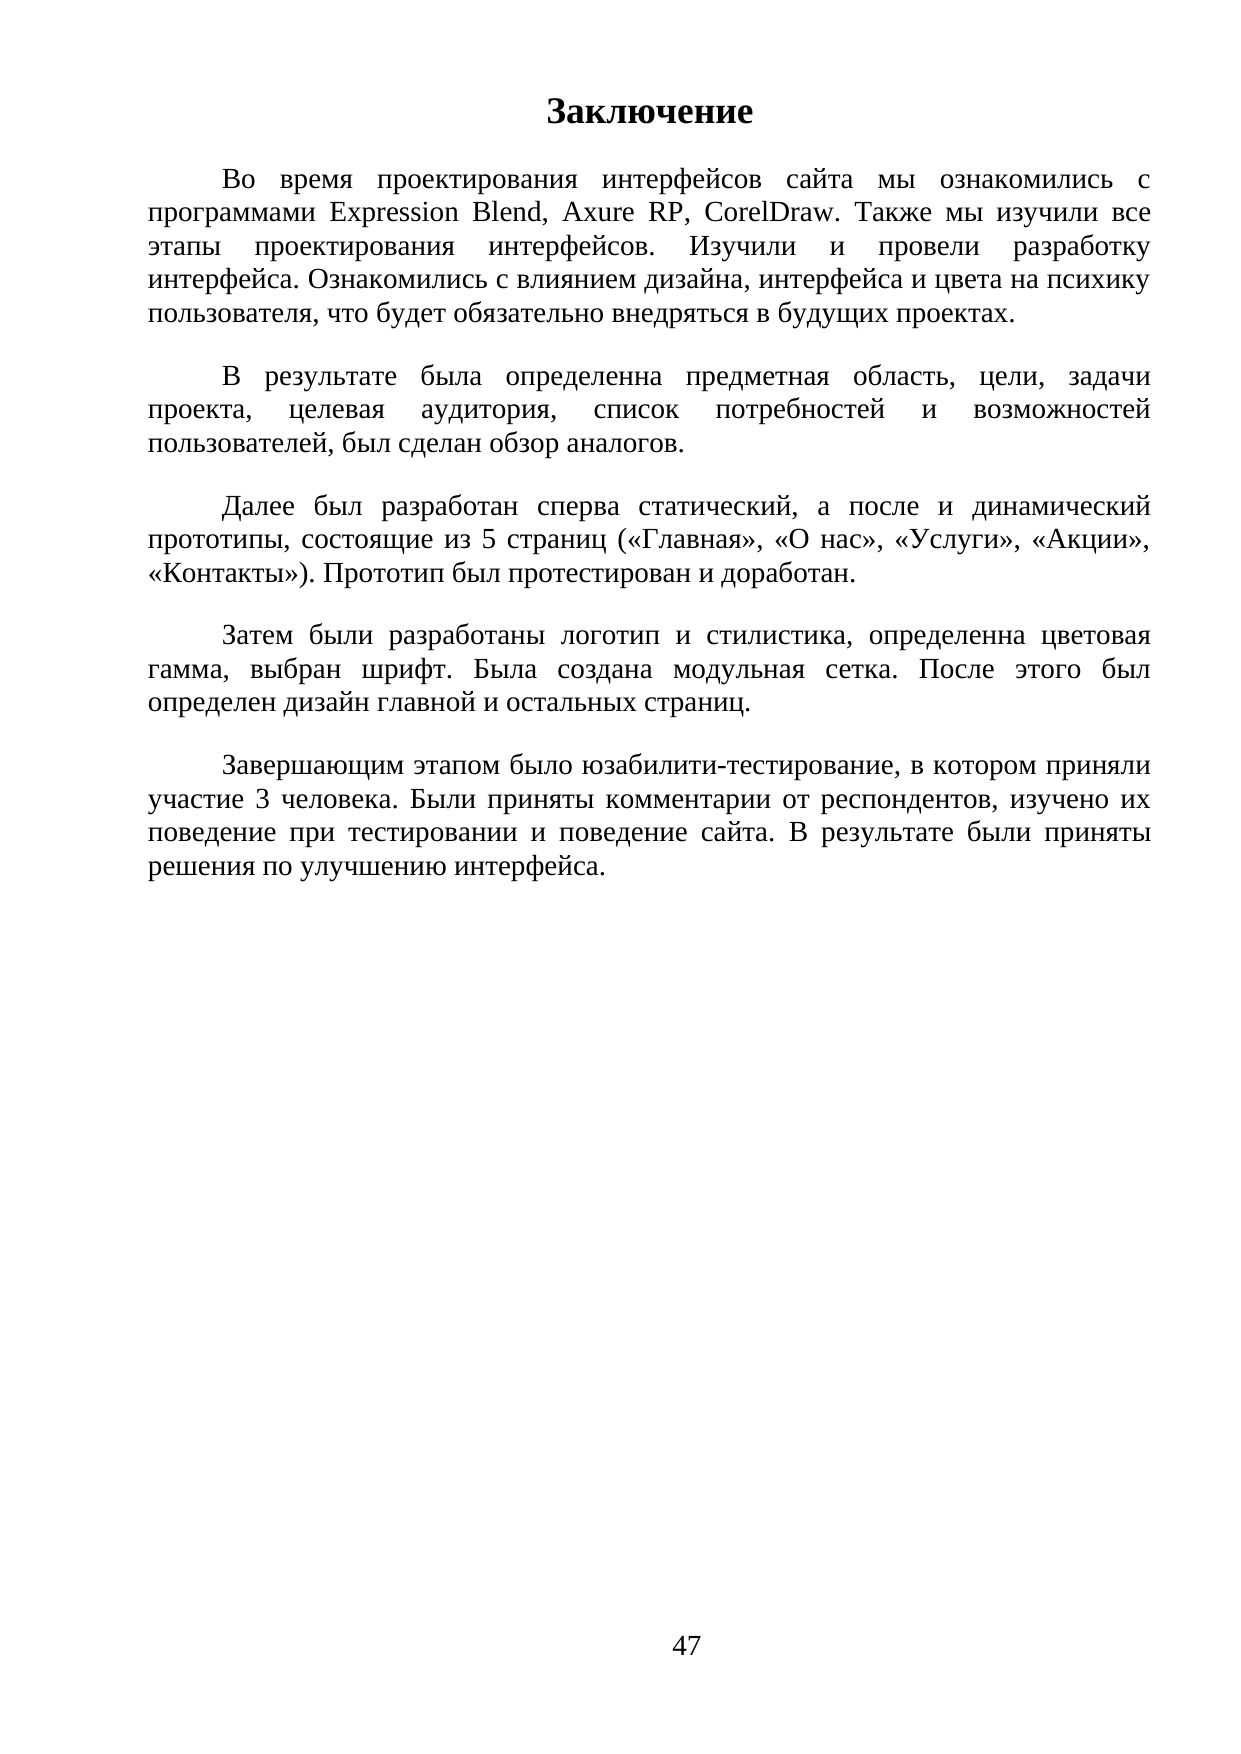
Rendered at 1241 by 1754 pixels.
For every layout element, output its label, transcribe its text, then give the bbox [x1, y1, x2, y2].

text Заключение [148, 89, 1152, 132]
text Далее был разработан сперва статический, а после и динамический прототипы, состоящие из 5 страниц («Главная», «О нас», «Услуги», «Акции», «Контакты»). Прототип был протестирован и доработан. [148, 488, 1152, 588]
text Завершающим этапом было юзабилити-тестирование, в котором приняли участие 3 человека. Были приняты комментарии от респондентов, изучено их поведение при тестировании и поведение сайта. В результате были приняты решения по улучшению интерфейса. [148, 747, 1152, 881]
text Затем были разработаны логотип и стилистика, определенна цветовая гамма, выбран шрифт. Была создана модульная сетка. После этого был определен дизайн главной и остальных страниц. [148, 617, 1152, 718]
text Во время проектирования интерфейсов сайта мы ознакомились с программами Expression Blend, Axure RP, CorelDraw. Также мы изучили все этапы проектирования интерфейсов. Изучили и провели разработку интерфейса. Ознакомились с влиянием дизайна, интерфейса и цвета на психику пользователя, что будет обязательно внедряться в будущих проектах. [148, 161, 1152, 329]
text В результате была определенна предметная область, цели, задачи проекта, целевая аудитория, список потребностей и возможностей пользователей, был сделан обзор аналогов. [148, 358, 1152, 458]
